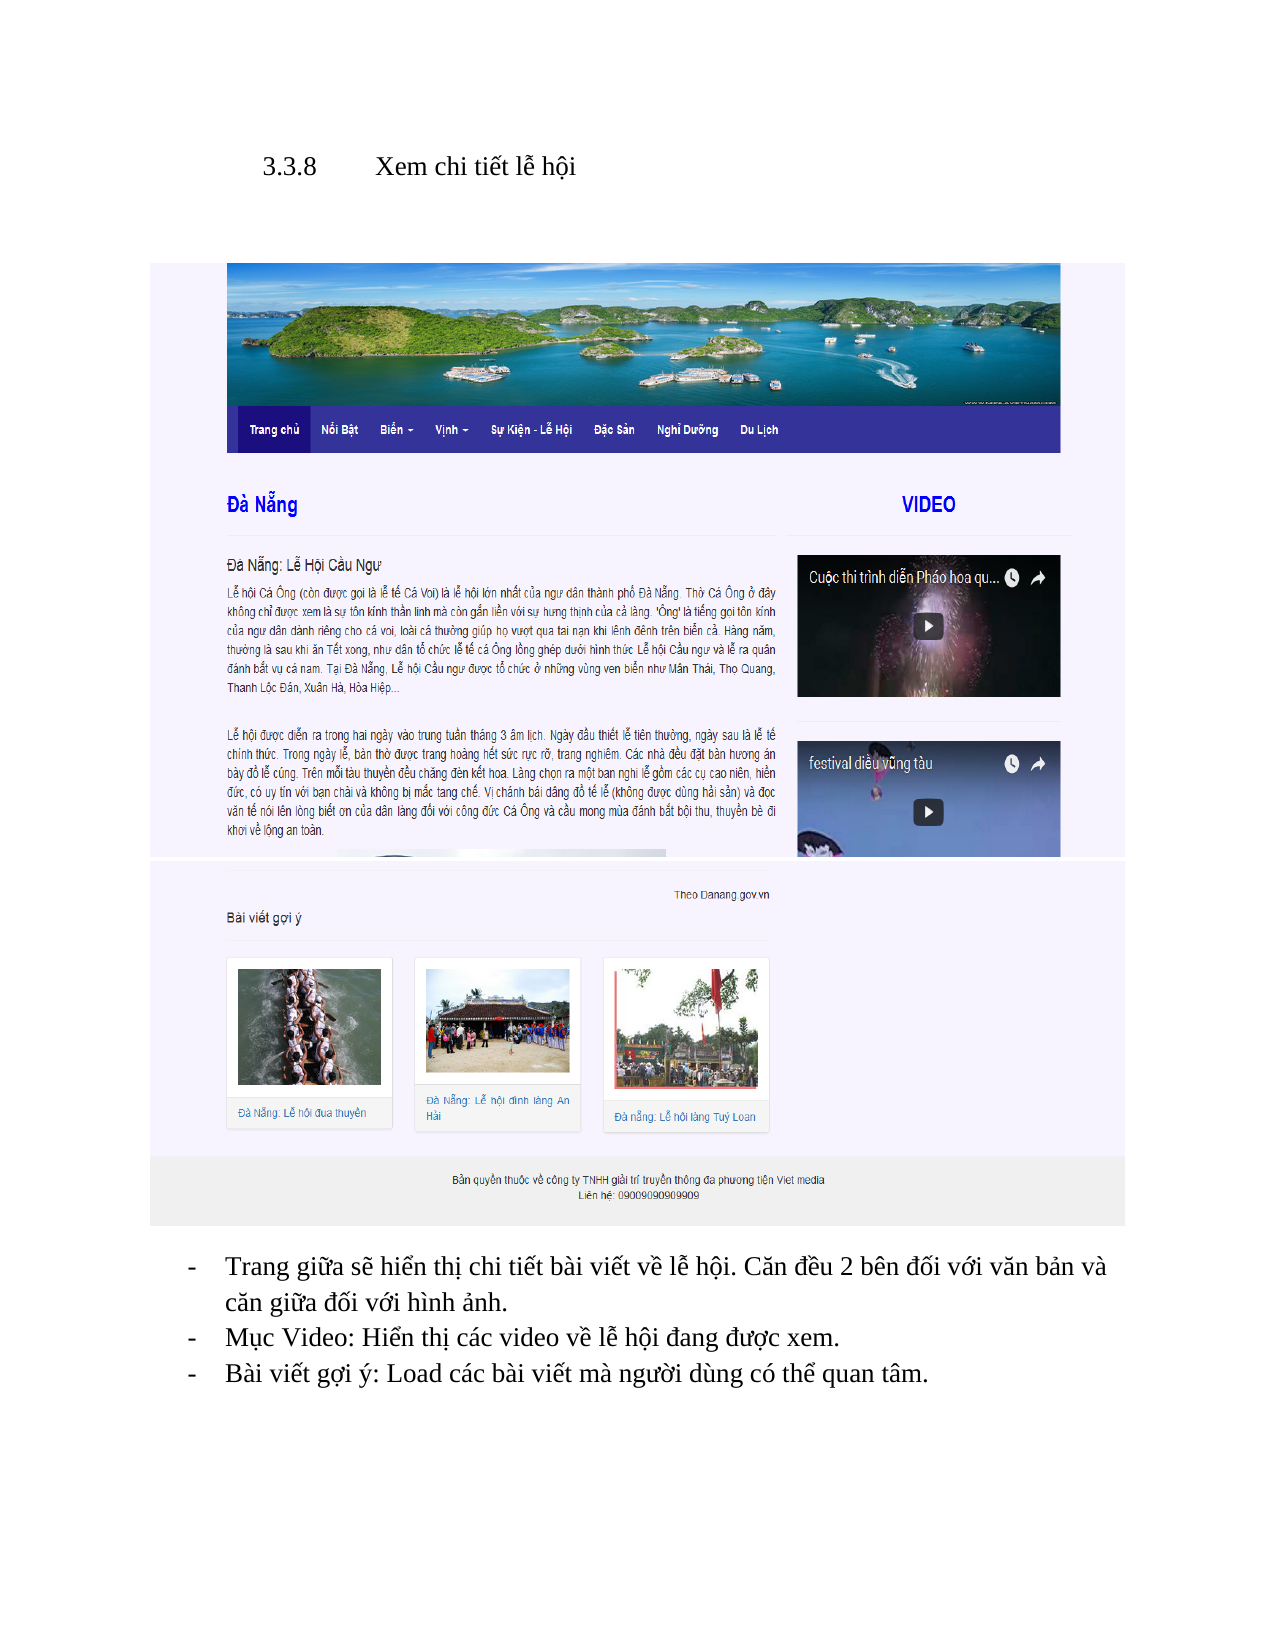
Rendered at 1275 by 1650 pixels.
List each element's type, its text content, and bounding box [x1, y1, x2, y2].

list Xem chi tiết lễ hội [262, 150, 1125, 181]
picture [150, 263, 1125, 857]
picture [150, 861, 1125, 1226]
list Mục Video: Hiển thị các video về lễ hội đang được xem. [187, 1322, 1125, 1353]
list Bài viết gợi ý: Load các bài viết mà người dùng có thể quan tâm. [187, 1357, 1125, 1388]
list Trang giữa sẽ hiển thị chi tiết bài viết về lễ hội. Căn đều 2 bên đối với văn bản và căn giữa đối với hình ảnh. [187, 1250, 1125, 1317]
